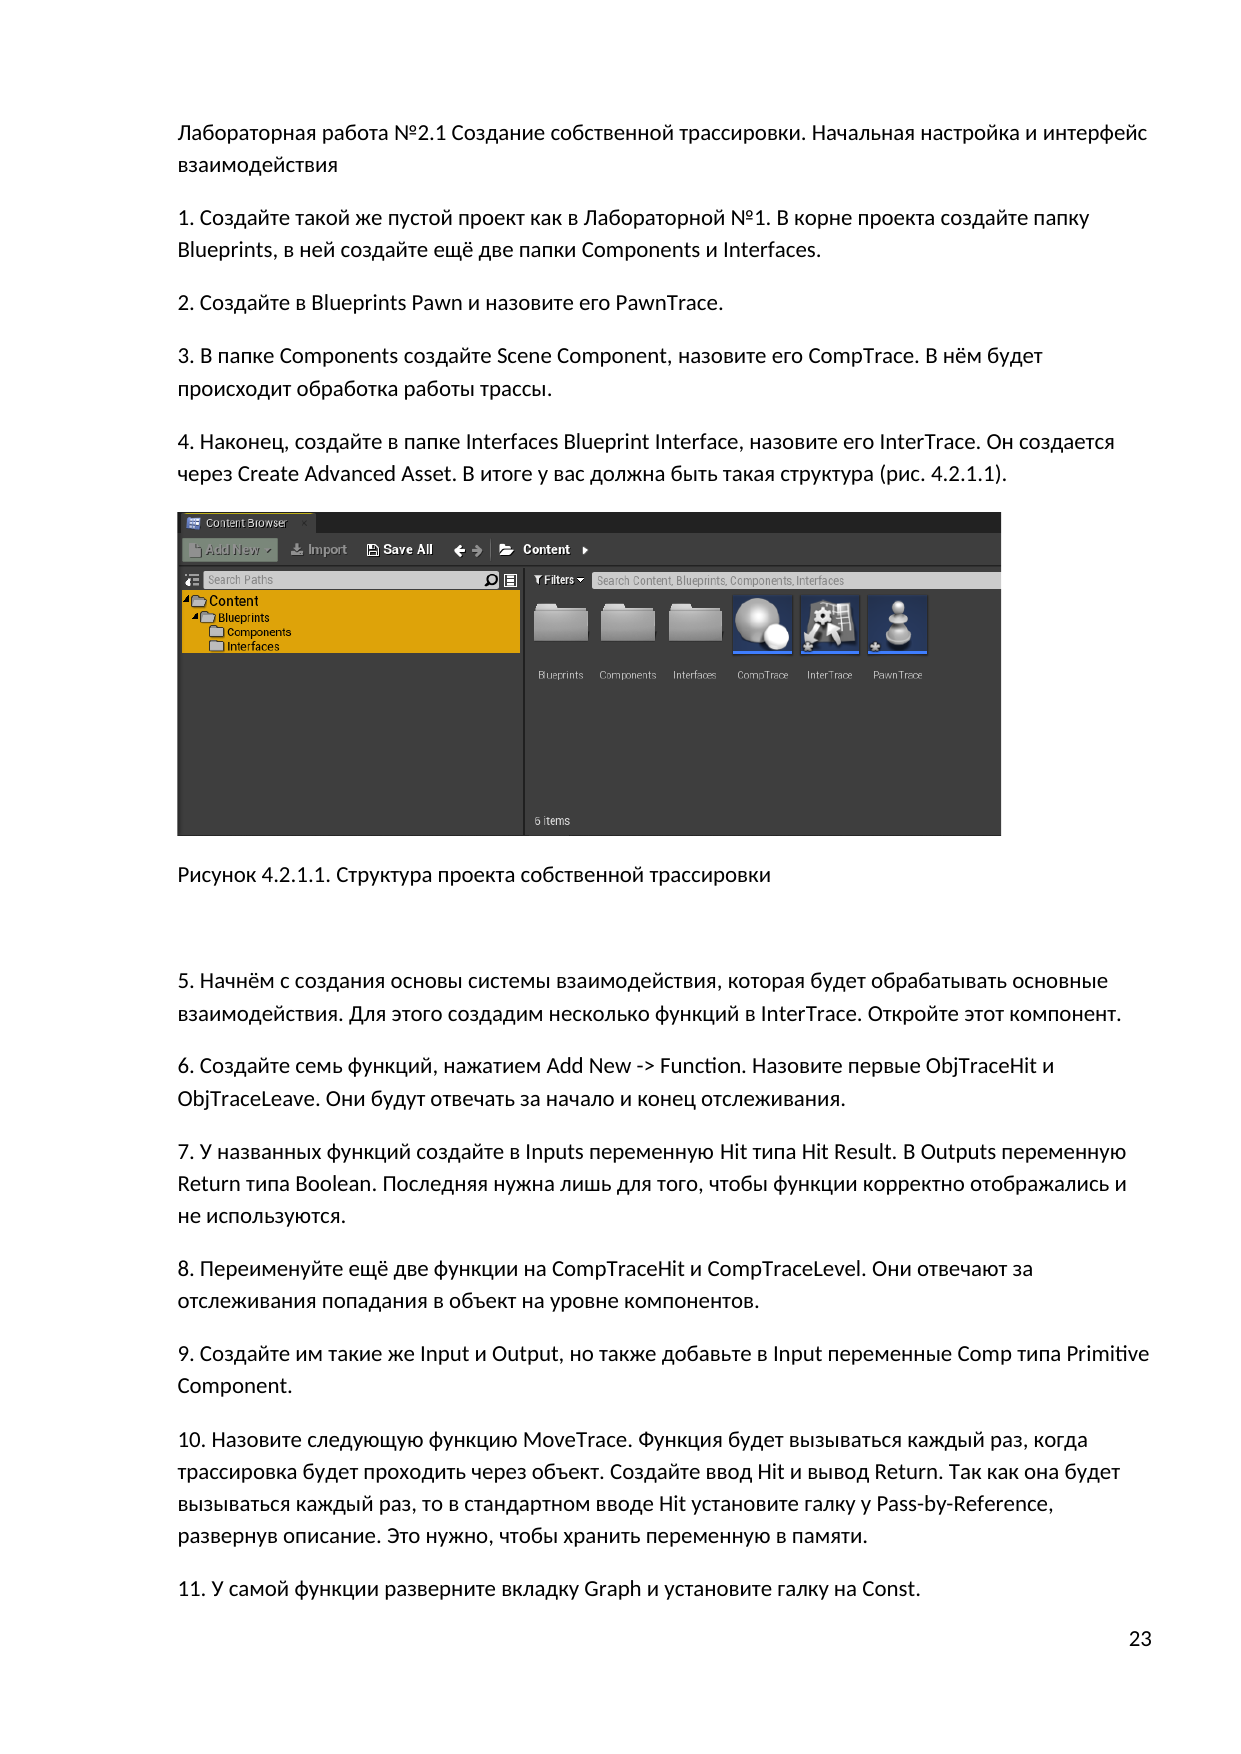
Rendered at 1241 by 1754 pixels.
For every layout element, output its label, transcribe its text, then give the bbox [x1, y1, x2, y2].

text 9. Создайте им такие же Input и Output, но также добавьте в Input переменные Comp типа Primitive Component. [177, 1339, 1152, 1400]
text 11. У самой функции разверните вкладку Graph и установите галку на Const. [177, 1574, 1152, 1602]
picture [177, 512, 1002, 836]
text 4. Наконец, создайте в папке Interfaces Blueprint Interface, назовите его InterTrace. Он создается через Create Advanced Asset. В итоге у вас должна быть такая структура (рис. 4.2.1.1). [177, 427, 1152, 487]
text 3. В папке Components создайте Scene Component, назовите его CompTrace. В нём будет происходит обработка работы трассы. [177, 342, 1152, 402]
text 7. У названных функций создайте в Inputs переменную Hit типа Hit Result. В Outputs переменную Return типа Boolean. Последняя нужна лишь для того, чтобы функции корректно отображались и не используются. [177, 1137, 1152, 1229]
text Рисунок 4.2.1.1. Структура проекта собственной трассировки [177, 860, 1152, 888]
text Лабораторная работа №2.1 Создание собственной трассировки. Начальная настройка и интерфейс взаимодействия [177, 118, 1152, 178]
text 8. Переименуйте ещё две функции на CompTraceHit и CompTraceLevel. Они отвечают за отслеживания попадания в объект на уровне компонентов. [177, 1254, 1152, 1314]
text 1. Создайте такой же пустой проект как в Лабораторной №1. В корне проекта создайте папку Blueprints, в ней создайте ещё две папки Components и Interfaces. [177, 203, 1152, 263]
text 6. Создайте семь функций, нажатием Add New -> Function. Назовите первые ObjTraceHit и ObjTraceLeave. Они будут отвечать за начало и конец отслеживания. [177, 1052, 1152, 1112]
text 10. Назовите следующую функцию MoveTrace. Функция будет вызываться каждый раз, когда трассировка будет проходить через объект. Создайте ввод Hit и вывод Return. Так как она будет вызываться каждый раз, то в стандартном вводе Hit установите галку у Pass-by-Reference, развернув описание. Это нужно, чтобы хранить переменную в памяти. [177, 1425, 1152, 1549]
text 5. Начнём с создания основы системы взаимодействия, которая будет обрабатывать основные взаимодействия. Для этого создадим несколько функций в InterTrace. Откройте этот компонент. [177, 966, 1152, 1027]
text 2. Создайте в Blueprints Pawn и назовите его PawnTrace. [177, 288, 1152, 317]
